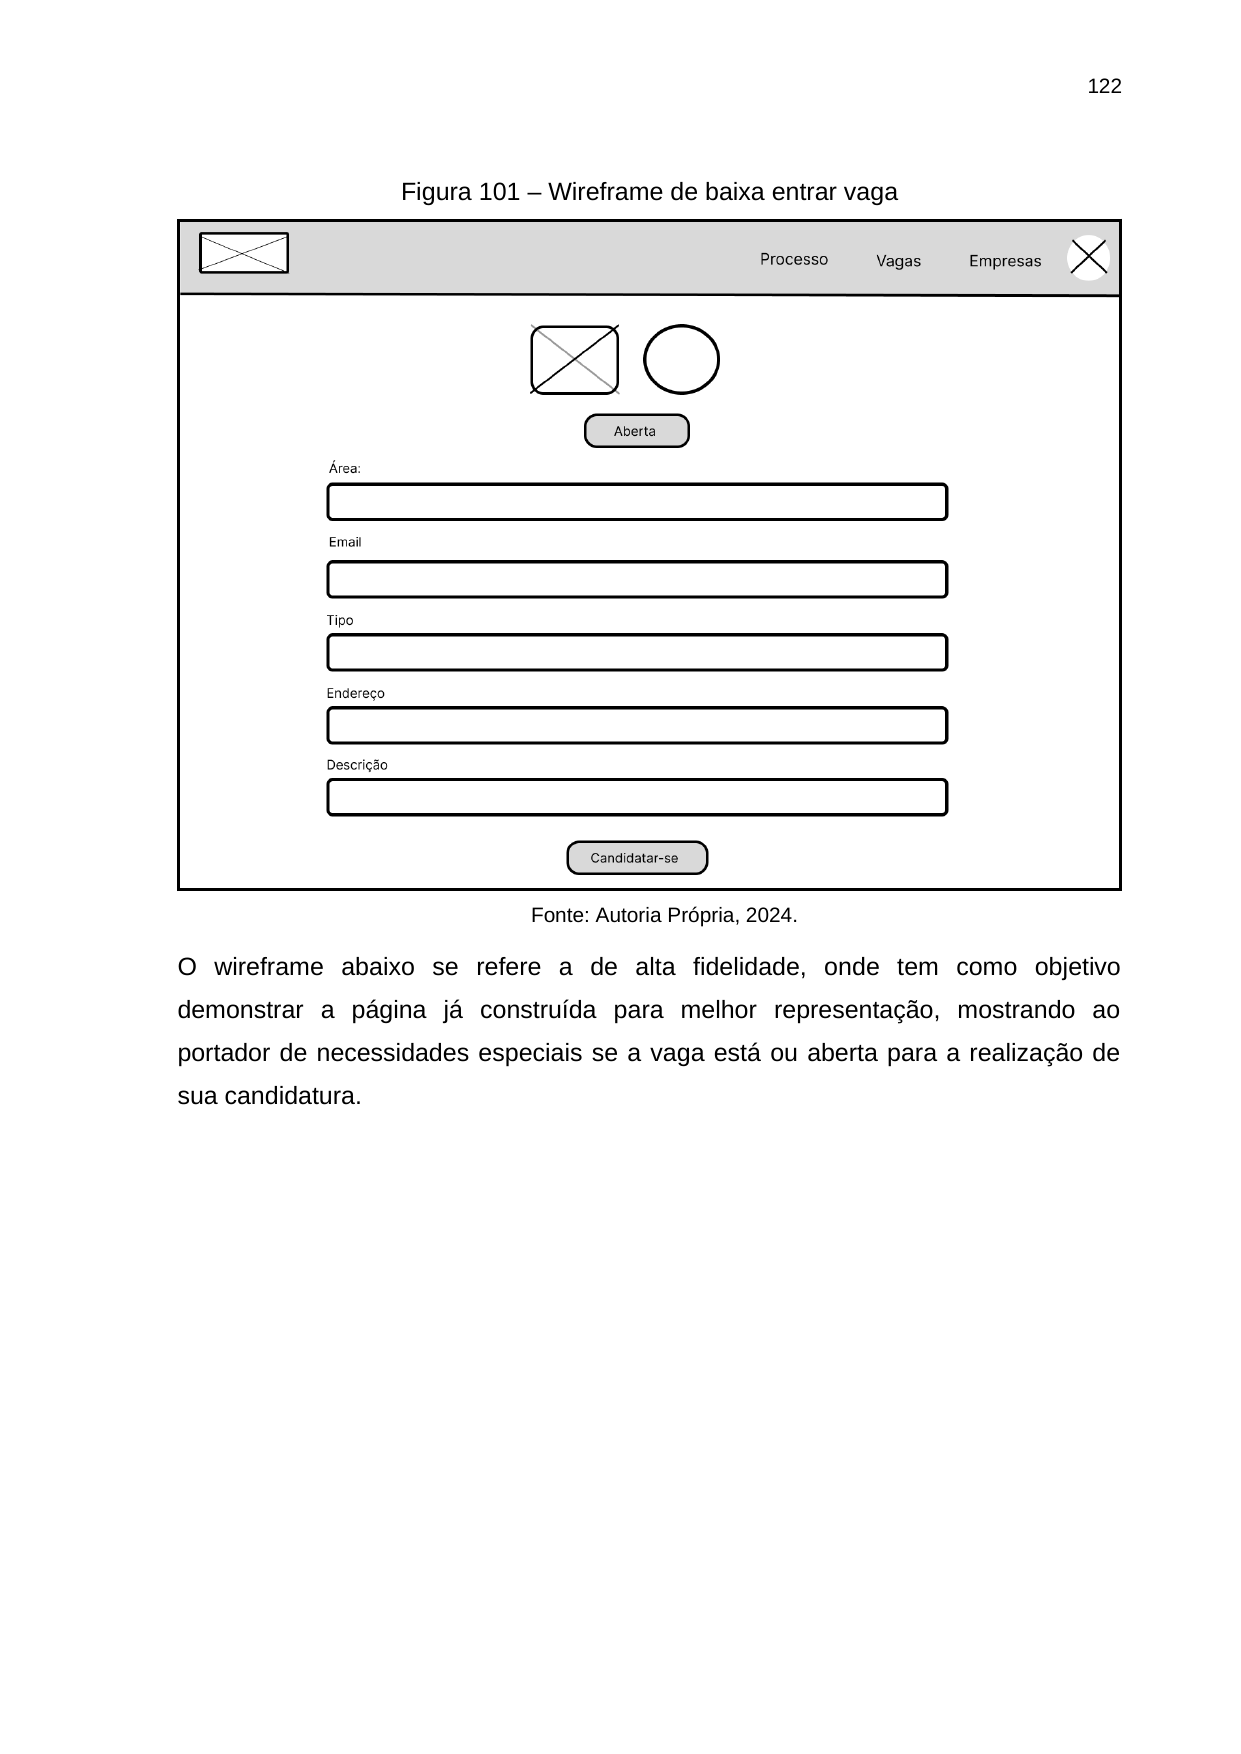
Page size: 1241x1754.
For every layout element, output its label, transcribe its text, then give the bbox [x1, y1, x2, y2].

text Figura 101 – Wireframe de baixa entrar vaga [177, 177, 1122, 206]
text O wireframe abaixo se refere a de alta fidelidade, onde tem como objetivo demonstrar a página já construída para melhor representação, mostrando ao portador de necessidades especiais se a vaga está ou aberta para a realização de sua candidatura. [177, 952, 1122, 1110]
text Fonte: Autoria Própria, 2024. [177, 891, 1122, 927]
picture [180, 222, 1119, 888]
